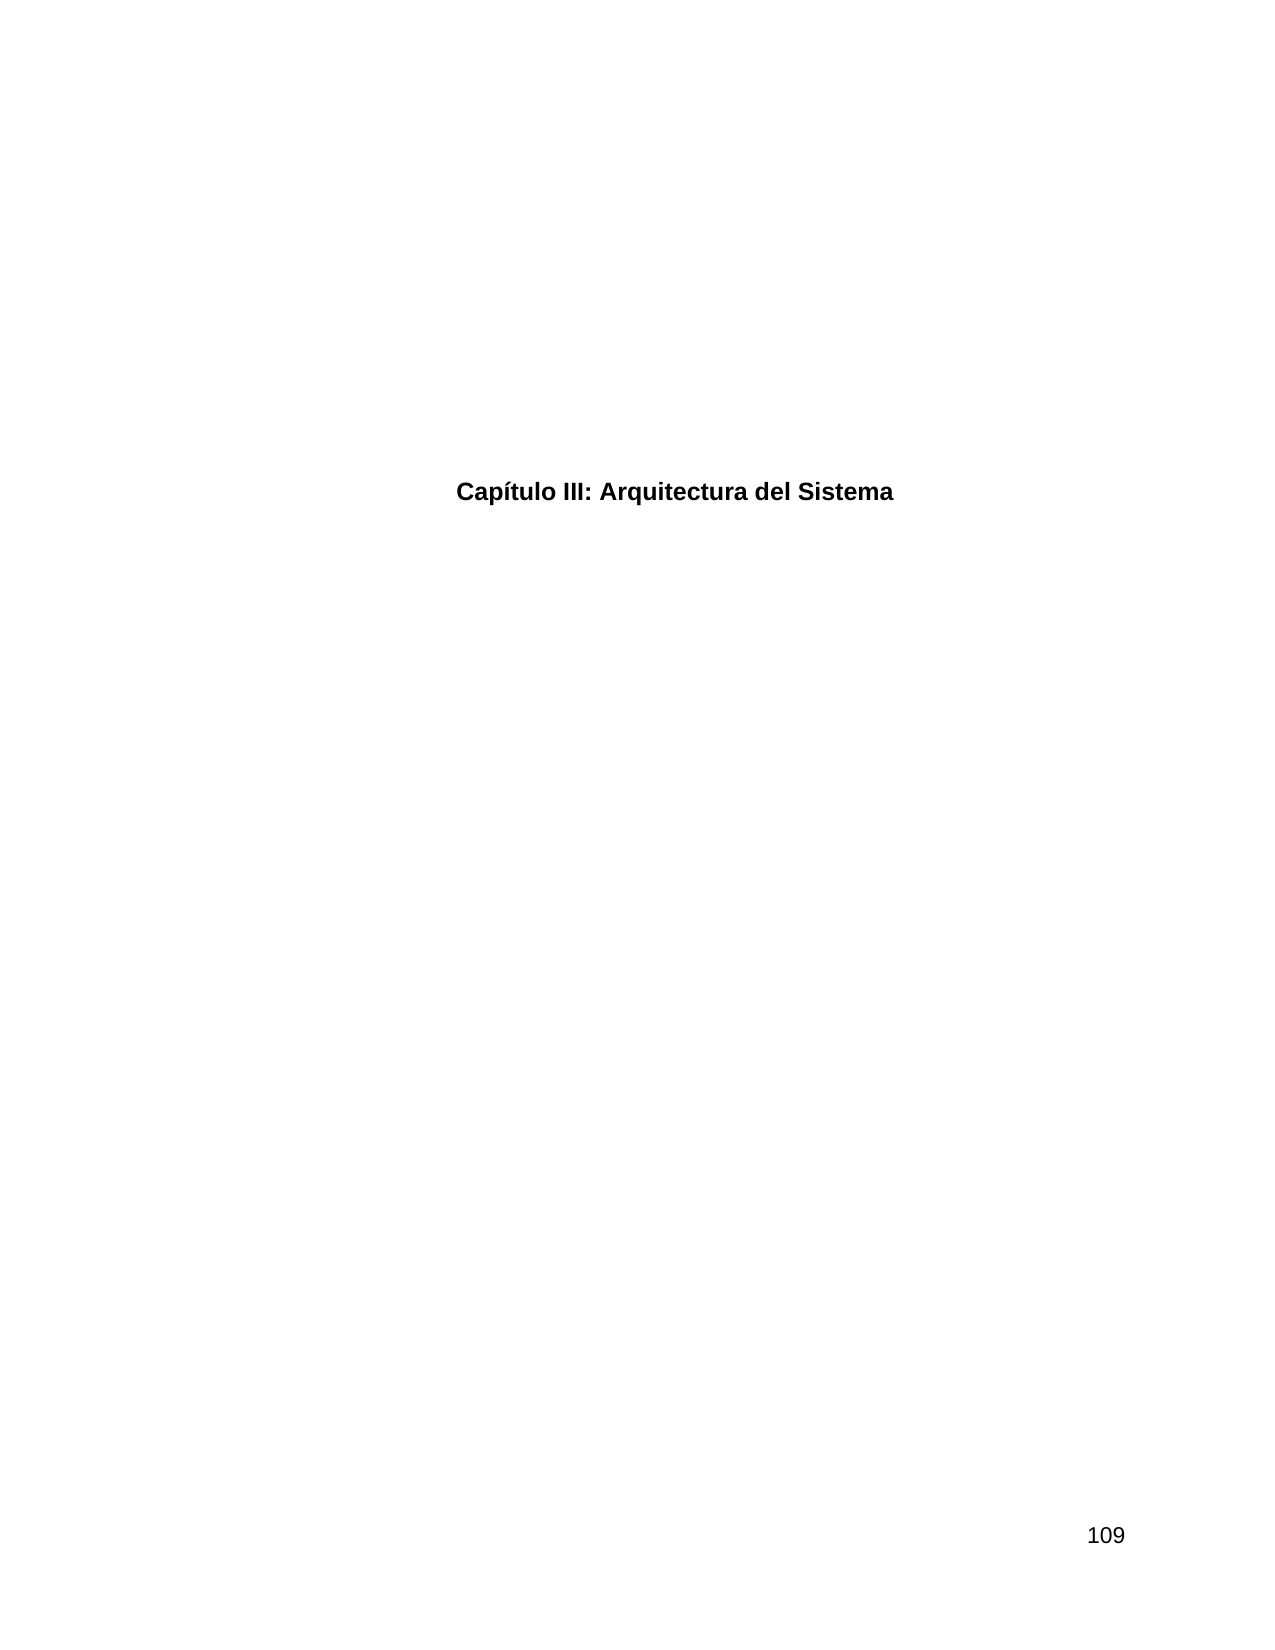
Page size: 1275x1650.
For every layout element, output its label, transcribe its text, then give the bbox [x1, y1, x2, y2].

subtitle Capítulo III: Arquitectura del Sistema [225, 477, 1125, 506]
